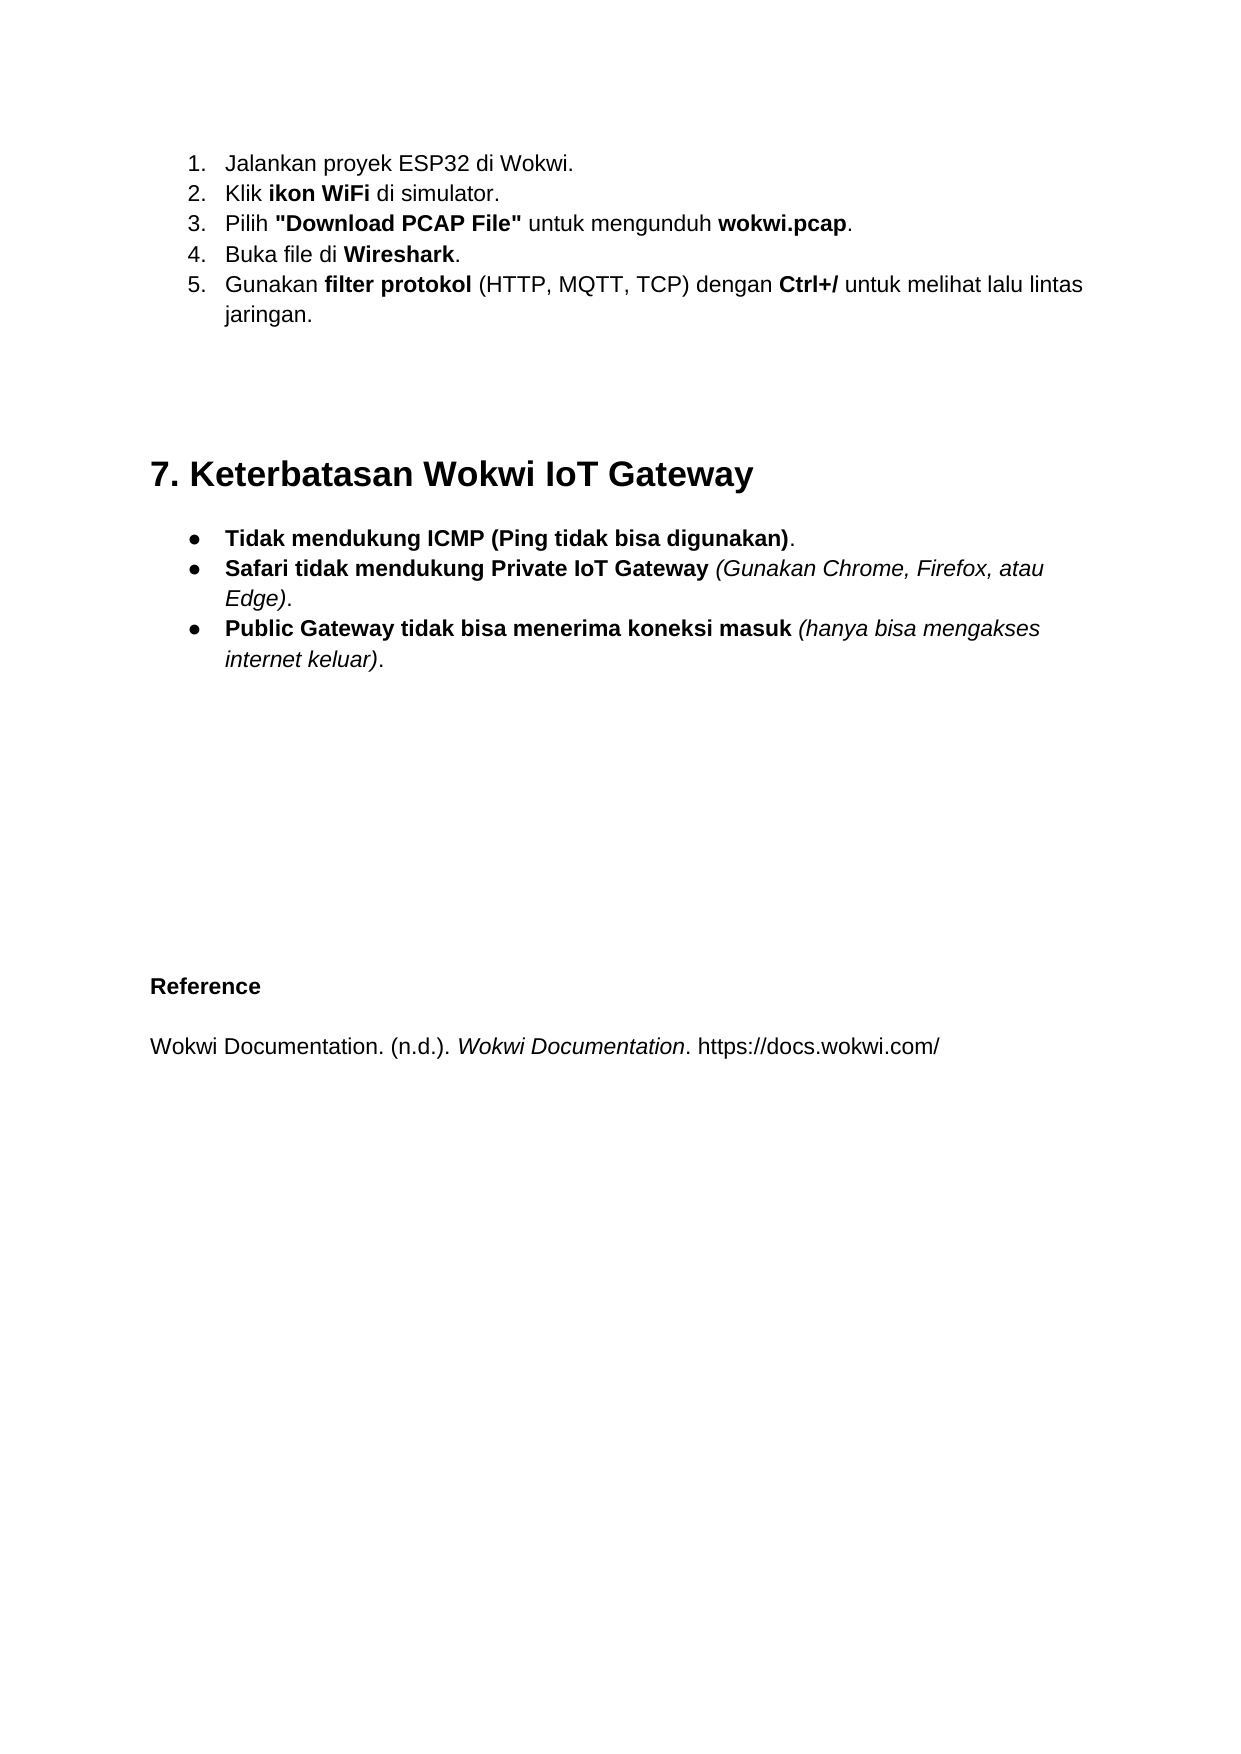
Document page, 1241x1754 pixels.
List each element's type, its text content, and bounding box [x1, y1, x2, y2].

text Reference [150, 973, 1090, 999]
list Tidak mendukung ICMP (Ping tidak bisa digunakan). [187, 525, 1090, 551]
list Safari tidak mendukung Private IoT Gateway (Gunakan Chrome, Firefox, atau Edge). [187, 555, 1090, 612]
subtitle 7. Keterbatasan Wokwi IoT Gateway [150, 453, 1090, 494]
list Pilih "Download PCAP File" untuk mengunduh wokwi.pcap. [187, 210, 1090, 237]
list Public Gateway tidak bisa menerima koneksi masuk (hanya bisa mengakses internet keluar). [187, 615, 1090, 672]
text Wokwi Documentation. (n.d.). Wokwi Documentation. https://docs.wokwi.com/ [150, 1033, 1090, 1059]
list Jalankan proyek ESP32 di Wokwi. [187, 150, 1090, 176]
list Buka file di Wireshark. [187, 241, 1090, 267]
list Gunakan filter protokol (HTTP, MQTT, TCP) dengan Ctrl+/ untuk melihat lalu lintas jaringan. [187, 271, 1090, 327]
list Klik ikon WiFi di simulator. [187, 180, 1090, 207]
